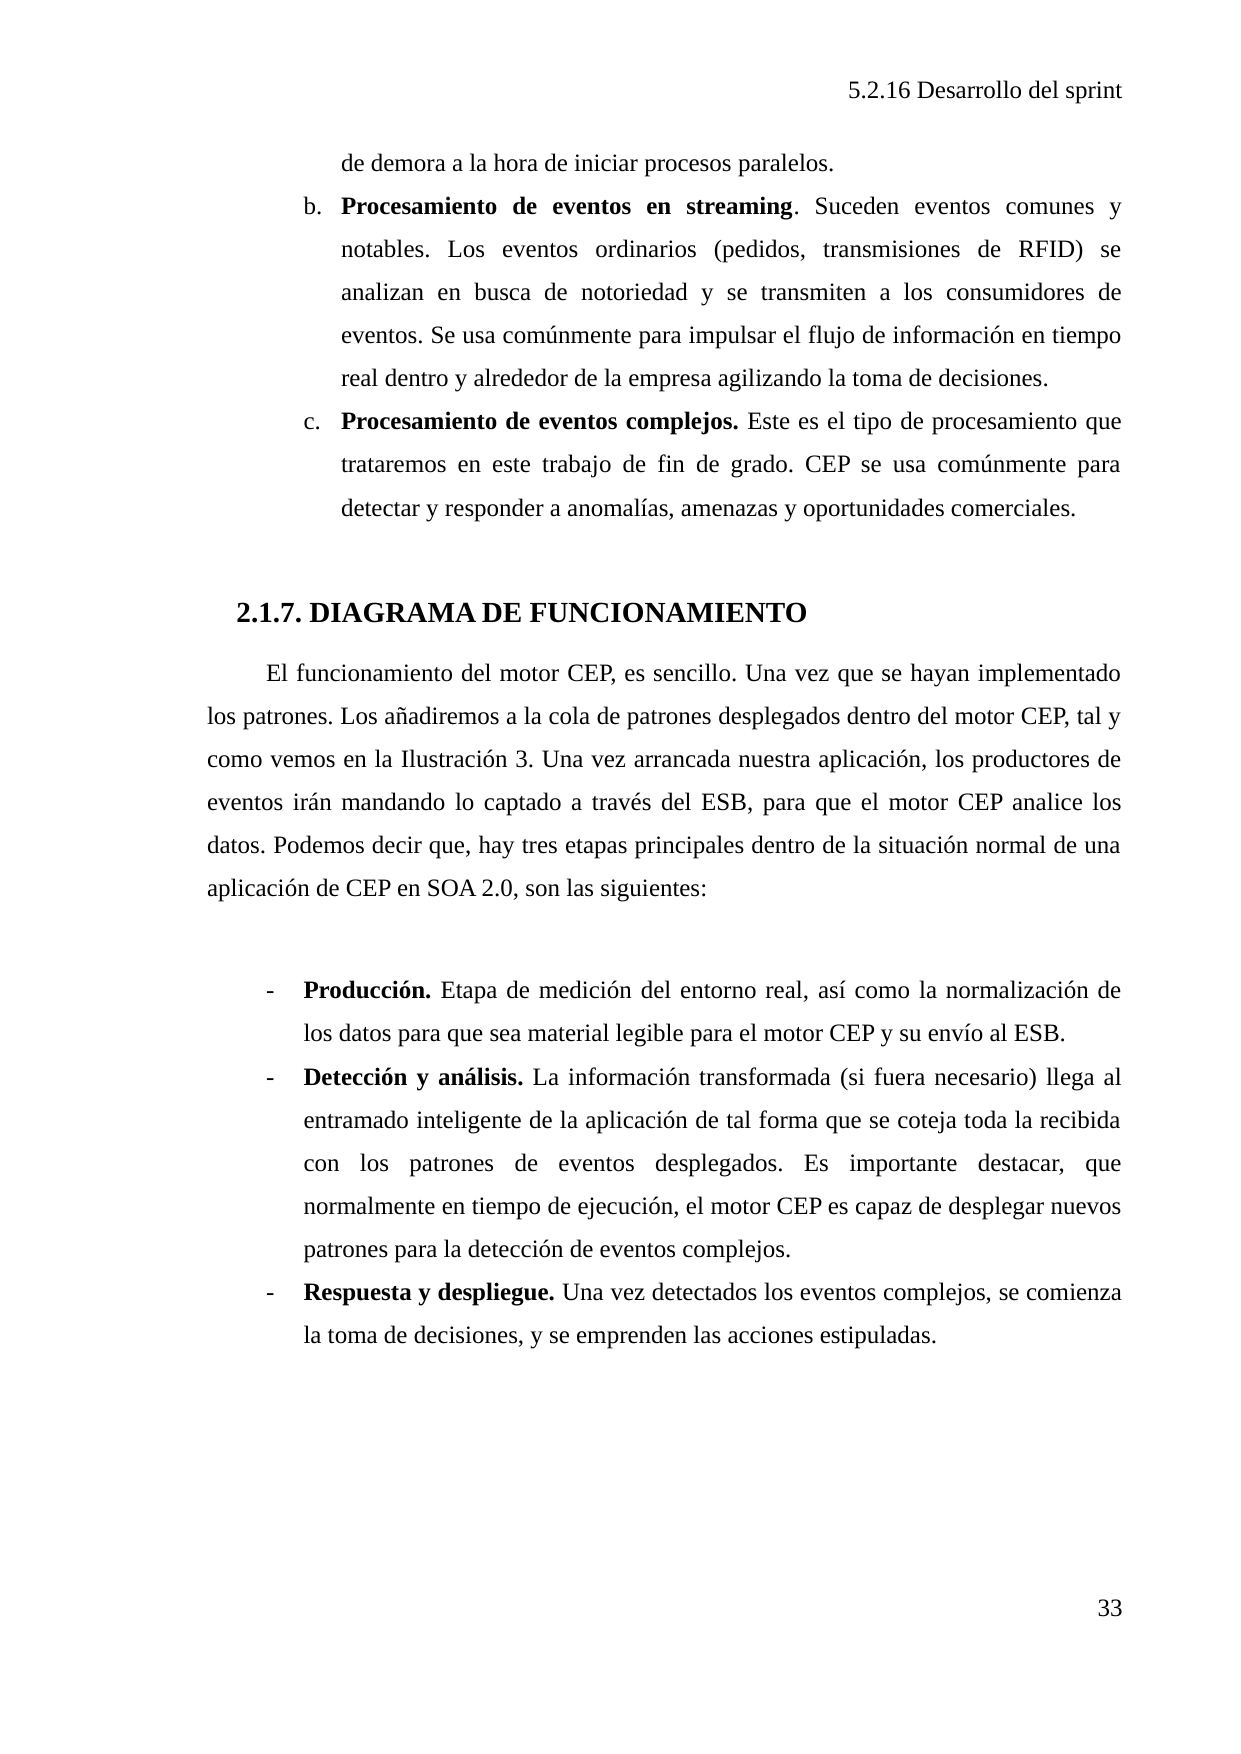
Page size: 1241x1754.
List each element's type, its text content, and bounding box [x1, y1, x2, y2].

list Respuesta y despliegue. Una vez detectados los eventos complejos, se comienza la toma de decisiones, y se emprenden las acciones estipuladas. [266, 1277, 1122, 1349]
text El funcionamiento del motor CEP, es sencillo. Una vez que se hayan implementado los patrones. Los añadiremos a la cola de patrones desplegados dentro del motor CEP, tal y como vemos en la Ilustración 3. Una vez arrancada nuestra aplicación, los productores de eventos irán mandando lo captado a través del ESB, para que el motor CEP analice los datos. Podemos decir que, hay tres etapas principales dentro de la situación normal de una aplicación de CEP en SOA 2.0, son las siguientes: [207, 658, 1122, 902]
list Procesamiento de eventos complejos. Este es el tipo de procesamiento que trataremos en este trabajo de fin de grado. CEP se usa comúnmente para detectar y responder a anomalías, amenazas y oportunidades comerciales. [303, 406, 1122, 521]
list Producción. Etapa de medición del entorno real, así como la normalización de los datos para que sea material legible para el motor CEP y su envío al ESB. [266, 975, 1122, 1047]
list Detección y análisis. La información transformada (si fuera necesario) llega al entramado inteligente de la aplicación de tal forma que se coteja toda la recibida con los patrones de eventos desplegados. Es importante destacar, que normalmente en tiempo de ejecución, el motor CEP es capaz de desplegar nuevos patrones para la detección de eventos complejos. [266, 1062, 1122, 1263]
text Diagrama de funcionamiento [236, 595, 1122, 628]
list Procesamiento de eventos en streaming. Suceden eventos comunes y notables. Los eventos ordinarios (pedidos, transmisiones de RFID) se analizan en busca de notoriedad y se transmiten a los consumidores de eventos. Se usa comúnmente para impulsar el flujo de información en tiempo real dentro y alrededor de la empresa agilizando la toma de decisiones. [303, 191, 1122, 392]
